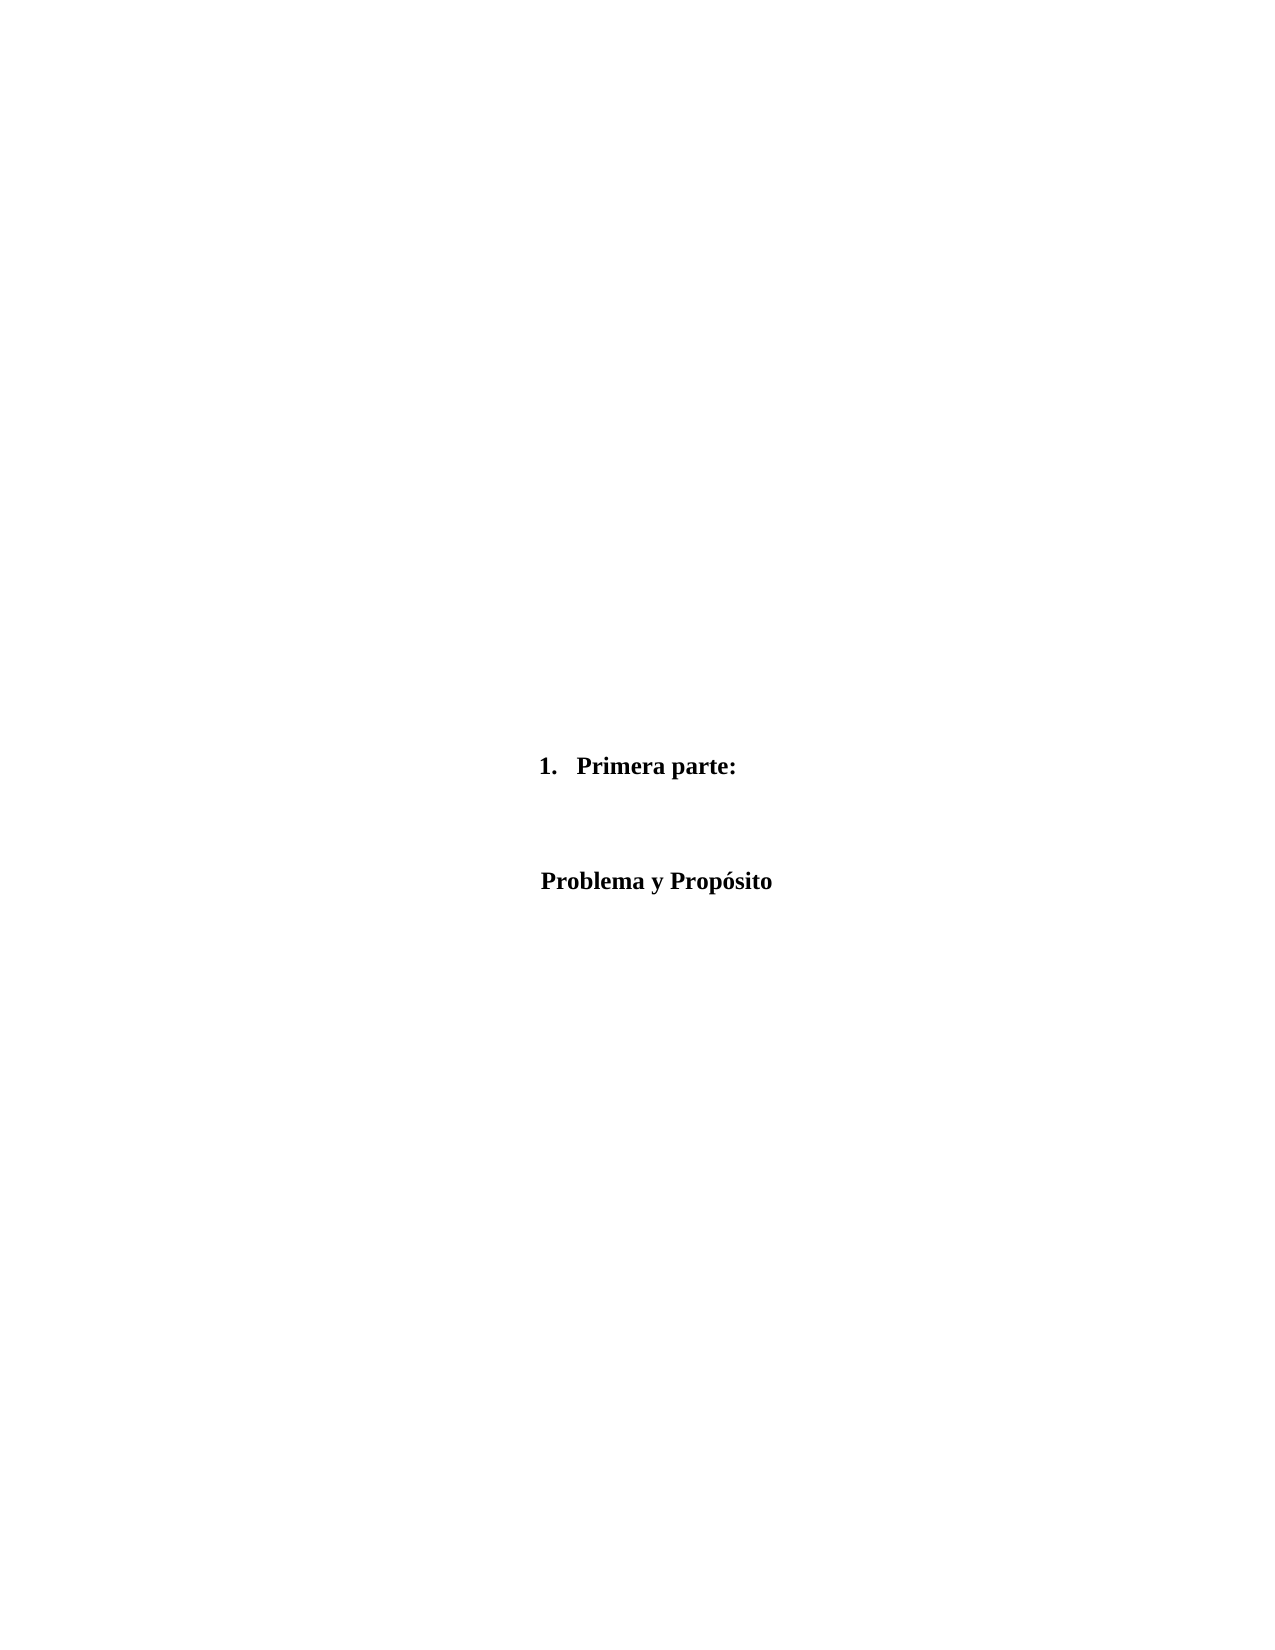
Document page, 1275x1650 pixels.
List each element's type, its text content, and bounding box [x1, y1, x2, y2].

list Primera parte: [539, 751, 1217, 780]
subtitle Problema y Propósito [194, 866, 1119, 895]
